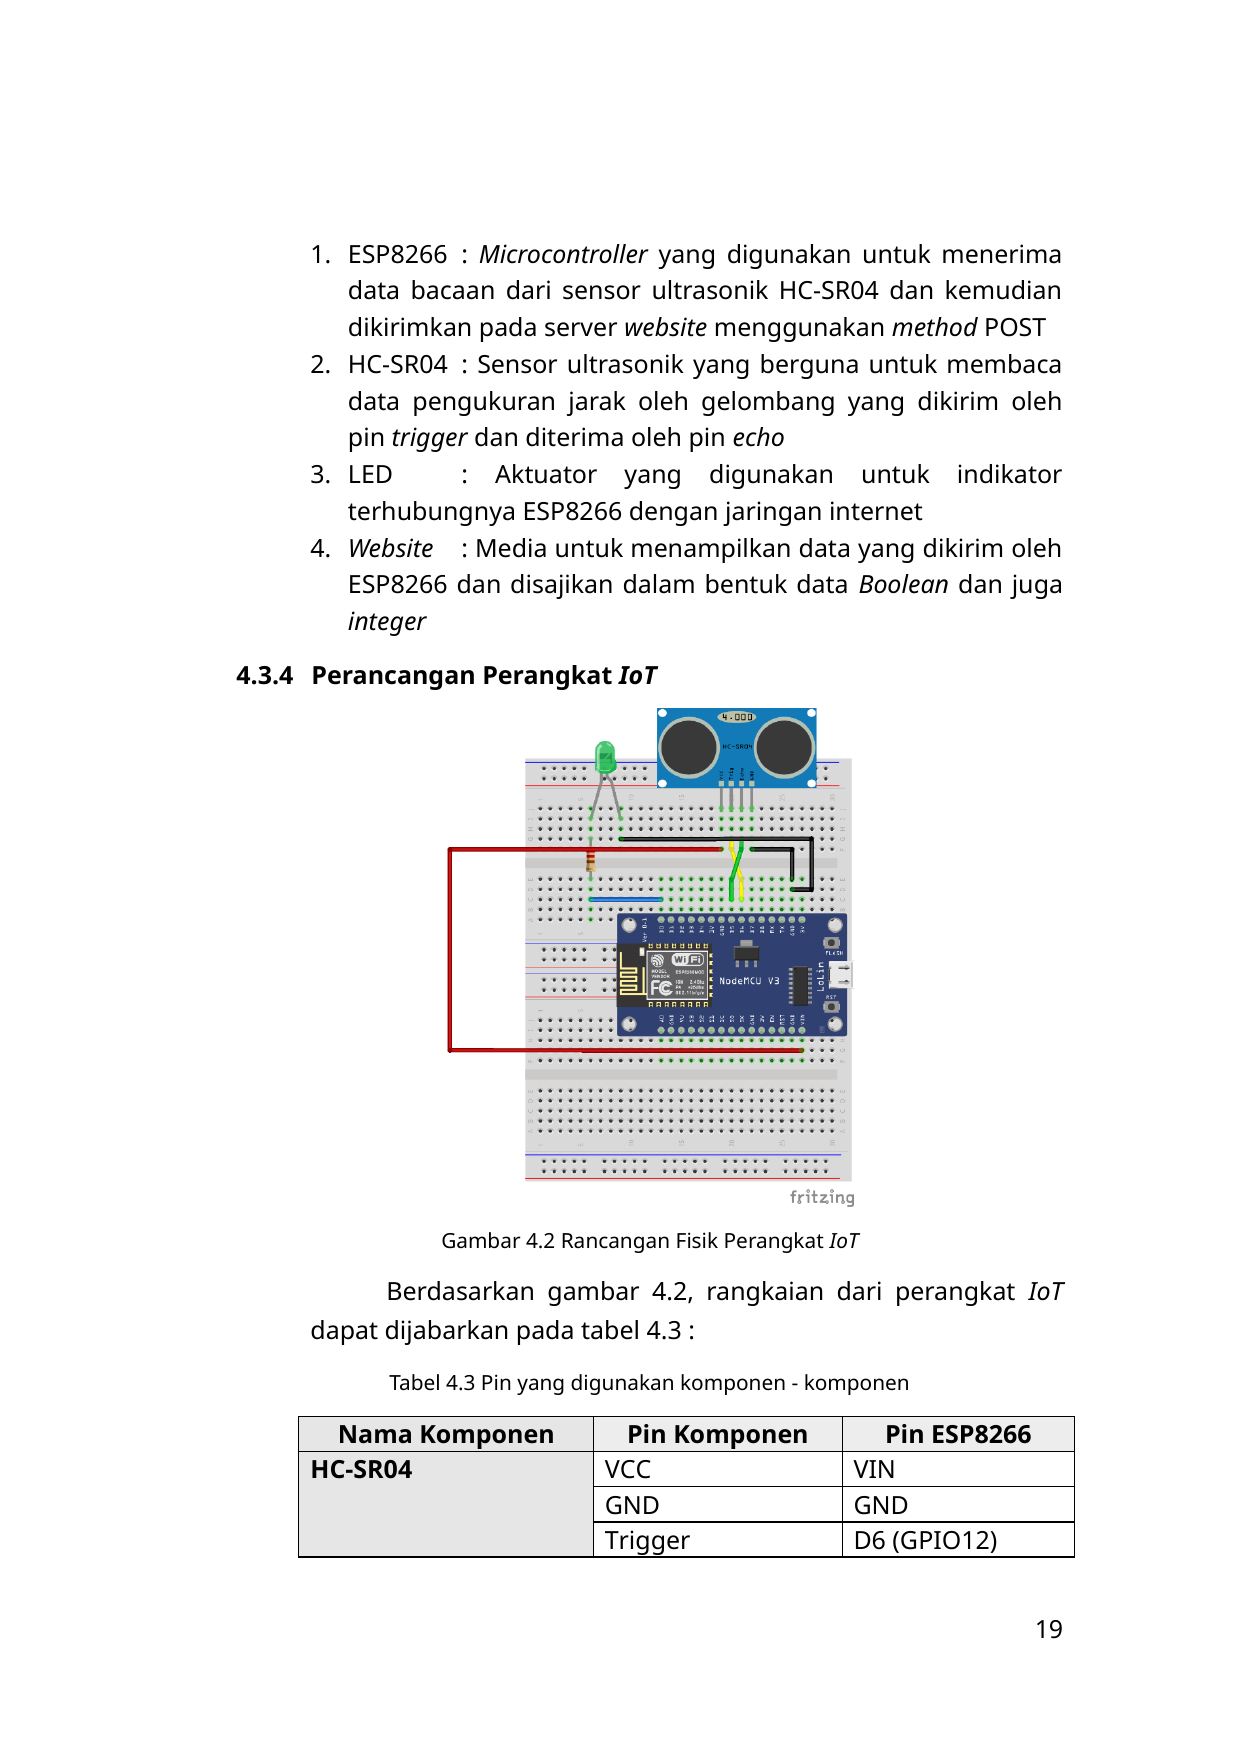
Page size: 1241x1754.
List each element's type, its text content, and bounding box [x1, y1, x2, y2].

table_header Nama Komponen [299, 1417, 593, 1451]
table_cell VIN [843, 1452, 1074, 1486]
table_cell HC-SR04 [299, 1452, 593, 1556]
table_cell GND [594, 1487, 842, 1521]
list Website : Media untuk menampilkan data yang dikirim oleh ESP8266 dan disajikan dalam bentuk data Boolean dan juga integer [310, 530, 1063, 638]
list LED : Aktuator yang digunakan untuk indikator terhubungnya ESP8266 dengan jaringan internet [310, 457, 1063, 528]
table_cell D6 (GPIO12) [843, 1523, 1074, 1556]
table_cell GND [843, 1487, 1074, 1521]
text Berdasarkan gambar 4.2, rangkaian dari perangkat IoT dapat dijabarkan pada tabel 4.3 : [310, 1273, 1063, 1346]
table_header Pin ESP8266 [843, 1417, 1074, 1451]
text Tabel 4.3 Pin yang digunakan komponen - komponen [236, 1368, 1063, 1397]
table_header Pin Komponen [594, 1417, 842, 1451]
subtitle Perancangan Perangkat IoT [236, 657, 1063, 691]
picture [445, 708, 854, 1207]
table_cell Trigger [594, 1523, 842, 1556]
list HC-SR04 : Sensor ultrasonik yang berguna untuk membaca data pengukuran jarak oleh gelombang yang dikirim oleh pin trigger dan diterima oleh pin echo [310, 347, 1063, 454]
list ESP8266 : Microcontroller yang digunakan untuk menerima data bacaan dari sensor ultrasonik HC-SR04 dan kemudian dikirimkan pada server website menggunakan method POST [310, 236, 1063, 344]
text Gambar 4.2 Rancangan Fisik Perangkat IoT [236, 1226, 1063, 1254]
table_cell VCC [594, 1452, 842, 1486]
